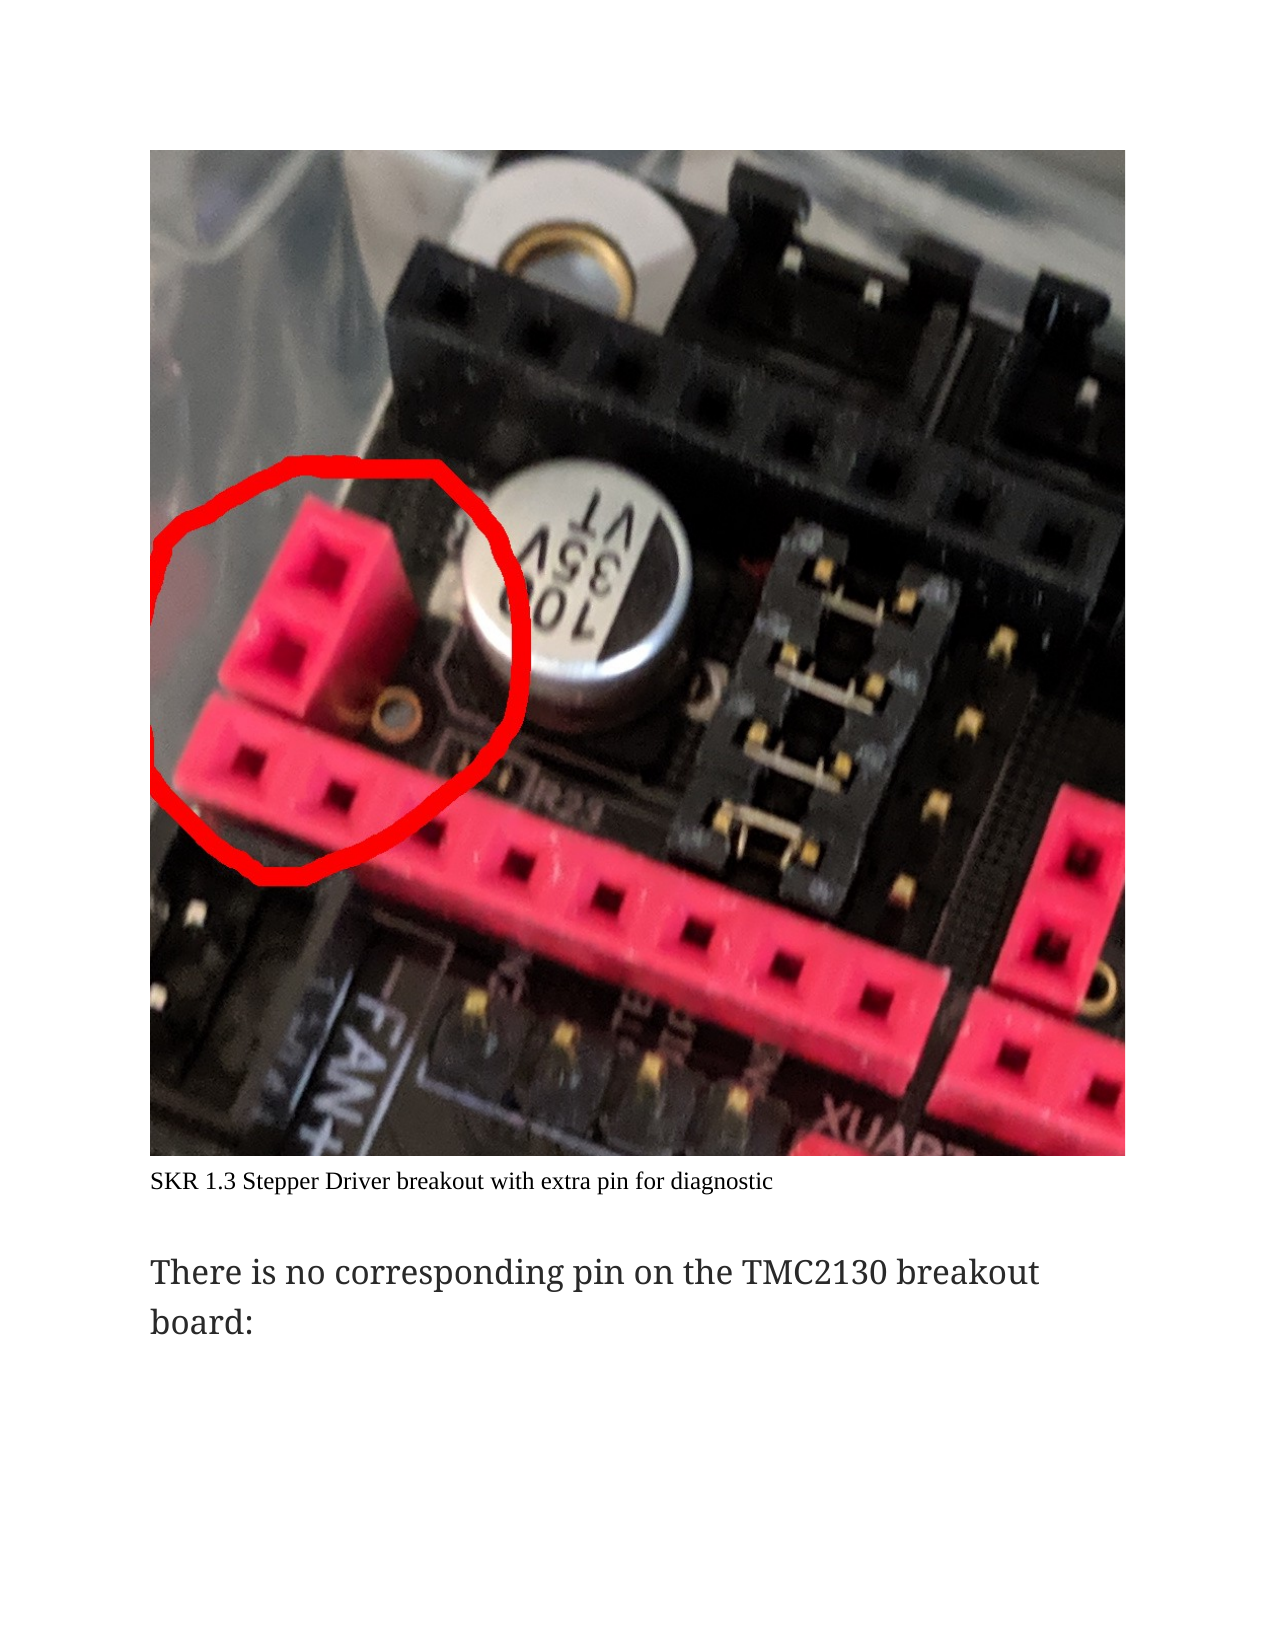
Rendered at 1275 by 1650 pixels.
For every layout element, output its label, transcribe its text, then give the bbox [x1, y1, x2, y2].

text SKR 1.3 Stepper Driver breakout with extra pin for diagnostic [150, 1166, 1125, 1194]
text There is no corresponding pin on the TMC2130 breakout board: [150, 1244, 1125, 1344]
picture [150, 150, 1125, 1156]
